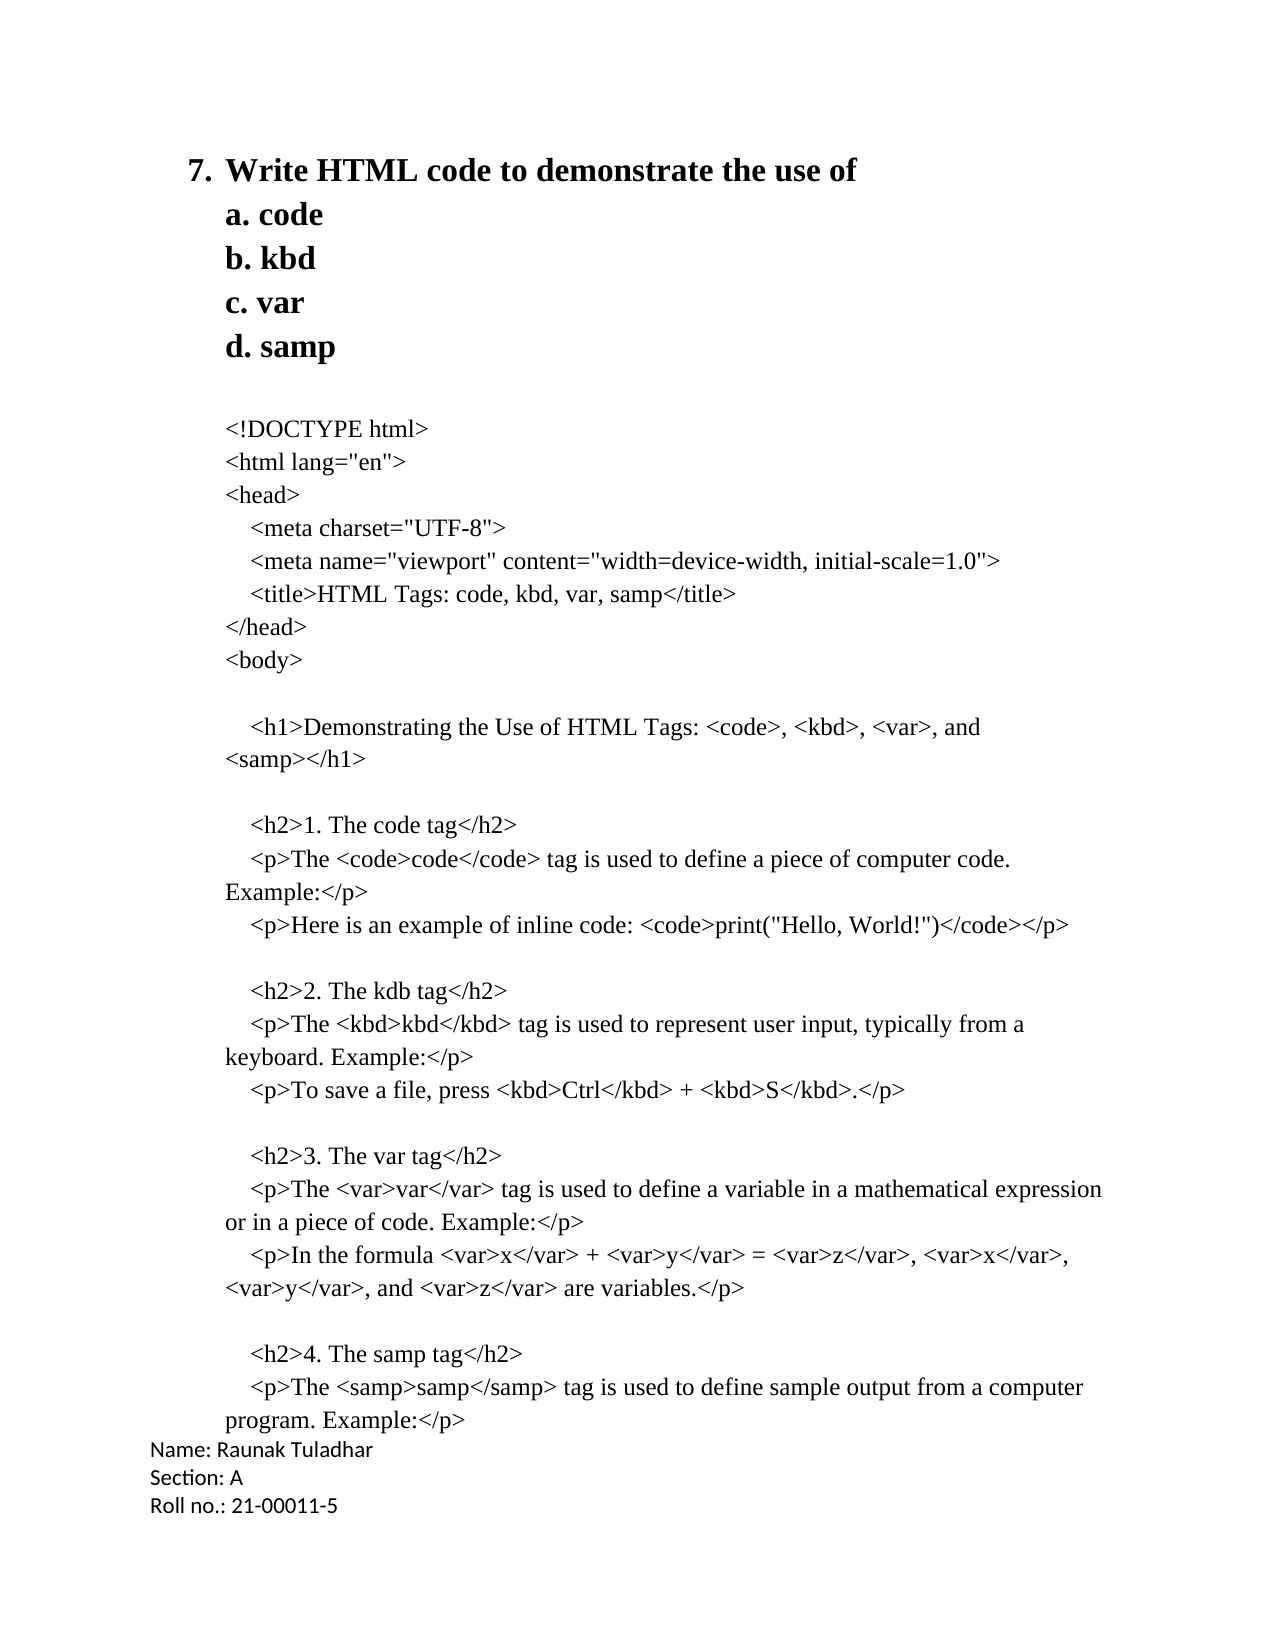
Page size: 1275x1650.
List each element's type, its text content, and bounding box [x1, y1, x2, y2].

list <p>The <code>code</code> tag is used to define a piece of computer code. Example:</p> [225, 844, 1125, 905]
list <h2>3. The var tag</h2> [225, 1141, 1125, 1169]
list Write HTML code to demonstrate the use of [187, 150, 1125, 188]
list <h2>1. The code tag</h2> [225, 811, 1125, 839]
list c. var [225, 282, 1125, 321]
list <!DOCTYPE html> [225, 414, 1125, 443]
list <meta name="viewport" content="width=device-width, initial-scale=1.0"> [225, 546, 1125, 575]
list <title>HTML Tags: code, kbd, var, samp</title> [225, 579, 1125, 608]
list a. code [225, 194, 1125, 232]
list <body> [225, 646, 1125, 674]
list <h2>4. The samp tag</h2> [225, 1339, 1125, 1368]
list <p>Here is an example of inline code: <code>print("Hello, World!")</code></p> [225, 910, 1125, 938]
list b. kbd [225, 238, 1125, 276]
list <head> [225, 480, 1125, 509]
list <h2>2. The kdb tag</h2> [225, 976, 1125, 1004]
list d. samp [225, 326, 1125, 364]
list <p>The <samp>samp</samp> tag is used to define sample output from a computer program. Example:</p> [225, 1372, 1125, 1434]
list <html lang="en"> [225, 447, 1125, 476]
list <h1>Demonstrating the Use of HTML Tags: <code>, <kbd>, <var>, and <samp></h1> [225, 712, 1125, 773]
list <p>The <var>var</var> tag is used to define a variable in a mathematical expression or in a piece of code. Example:</p> [225, 1174, 1125, 1236]
list <p>In the formula <var>x</var> + <var>y</var> = <var>z</var>, <var>x</var>, <var>y</var>, and <var>z</var> are variables.</p> [225, 1240, 1125, 1302]
list </head> [225, 612, 1125, 641]
list <p>The <kbd>kbd</kbd> tag is used to represent user input, typically from a keyboard. Example:</p> [225, 1009, 1125, 1071]
list <p>To save a file, press <kbd>Ctrl</kbd> + <kbd>S</kbd>.</p> [225, 1075, 1125, 1103]
list <meta charset="UTF-8"> [225, 513, 1125, 542]
